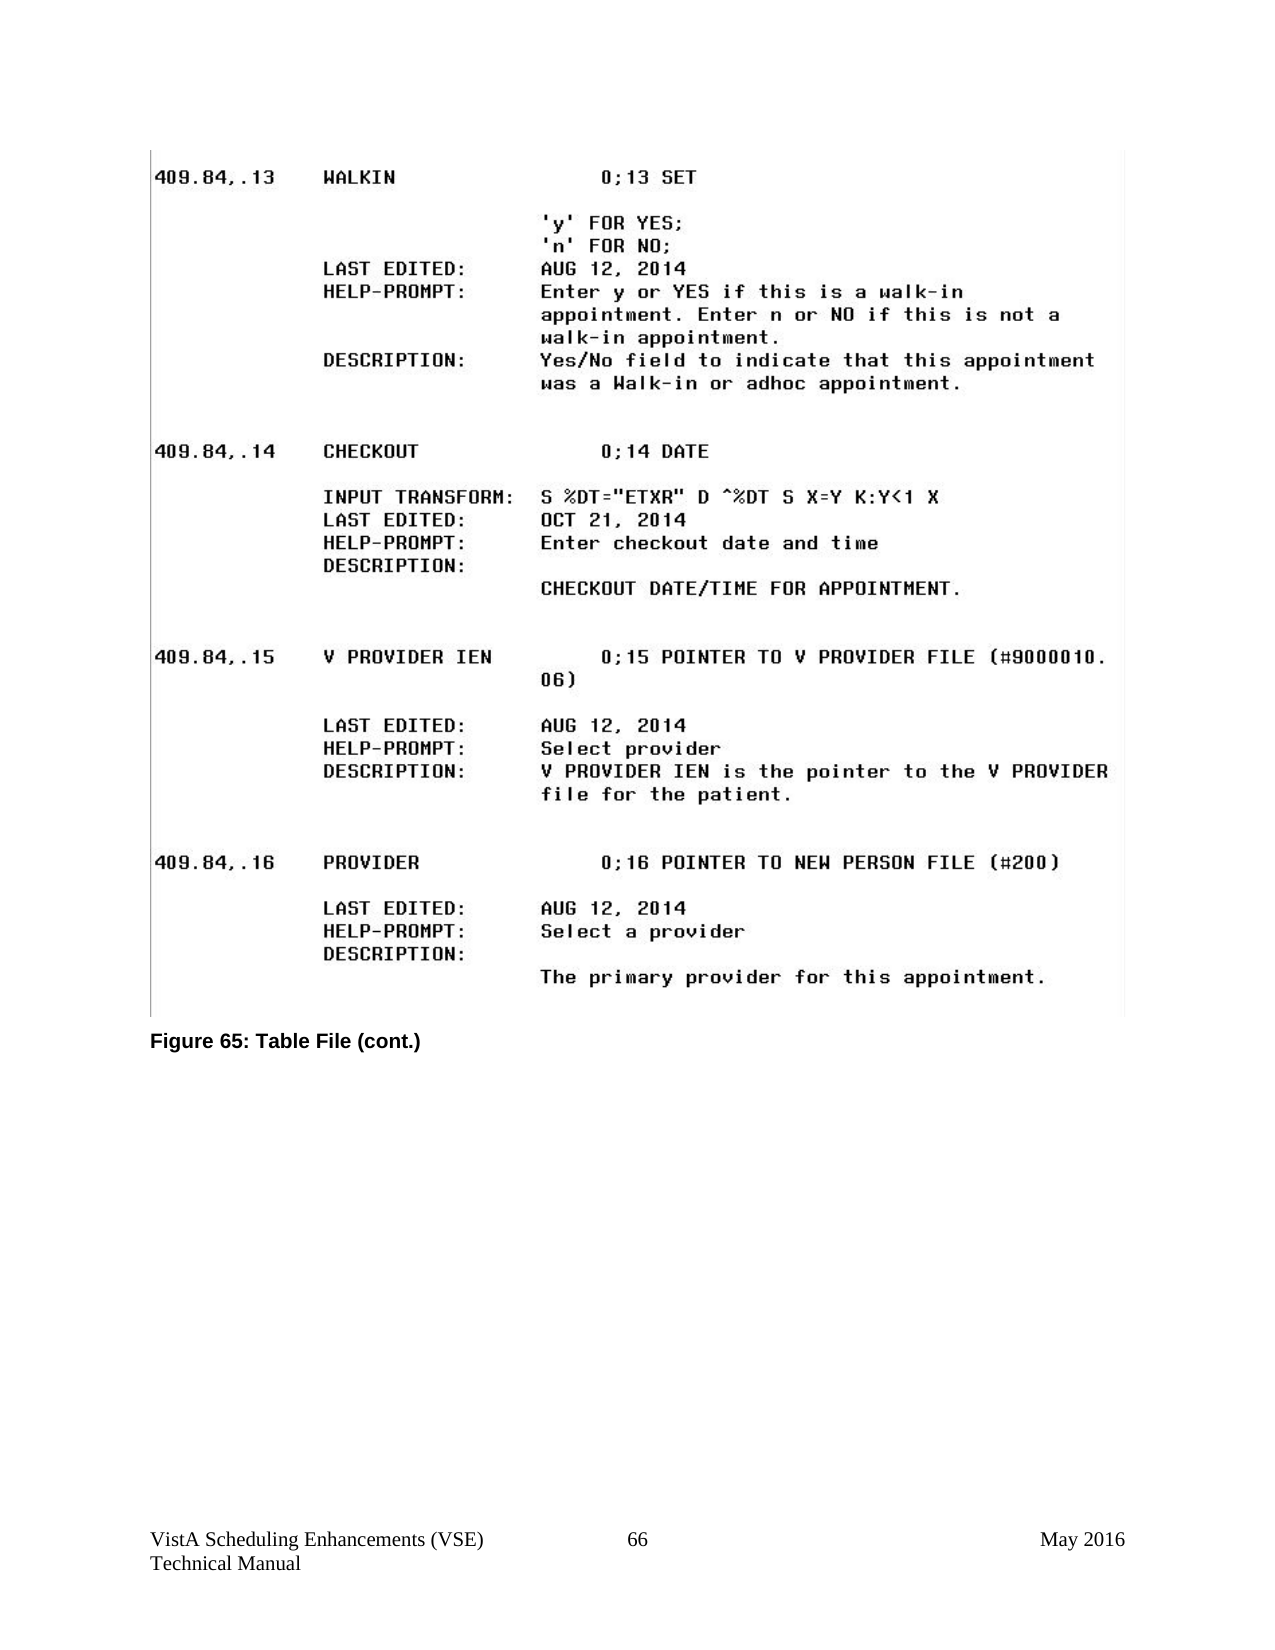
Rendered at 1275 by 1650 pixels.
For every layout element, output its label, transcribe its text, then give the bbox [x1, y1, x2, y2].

picture [150, 150, 1125, 1017]
